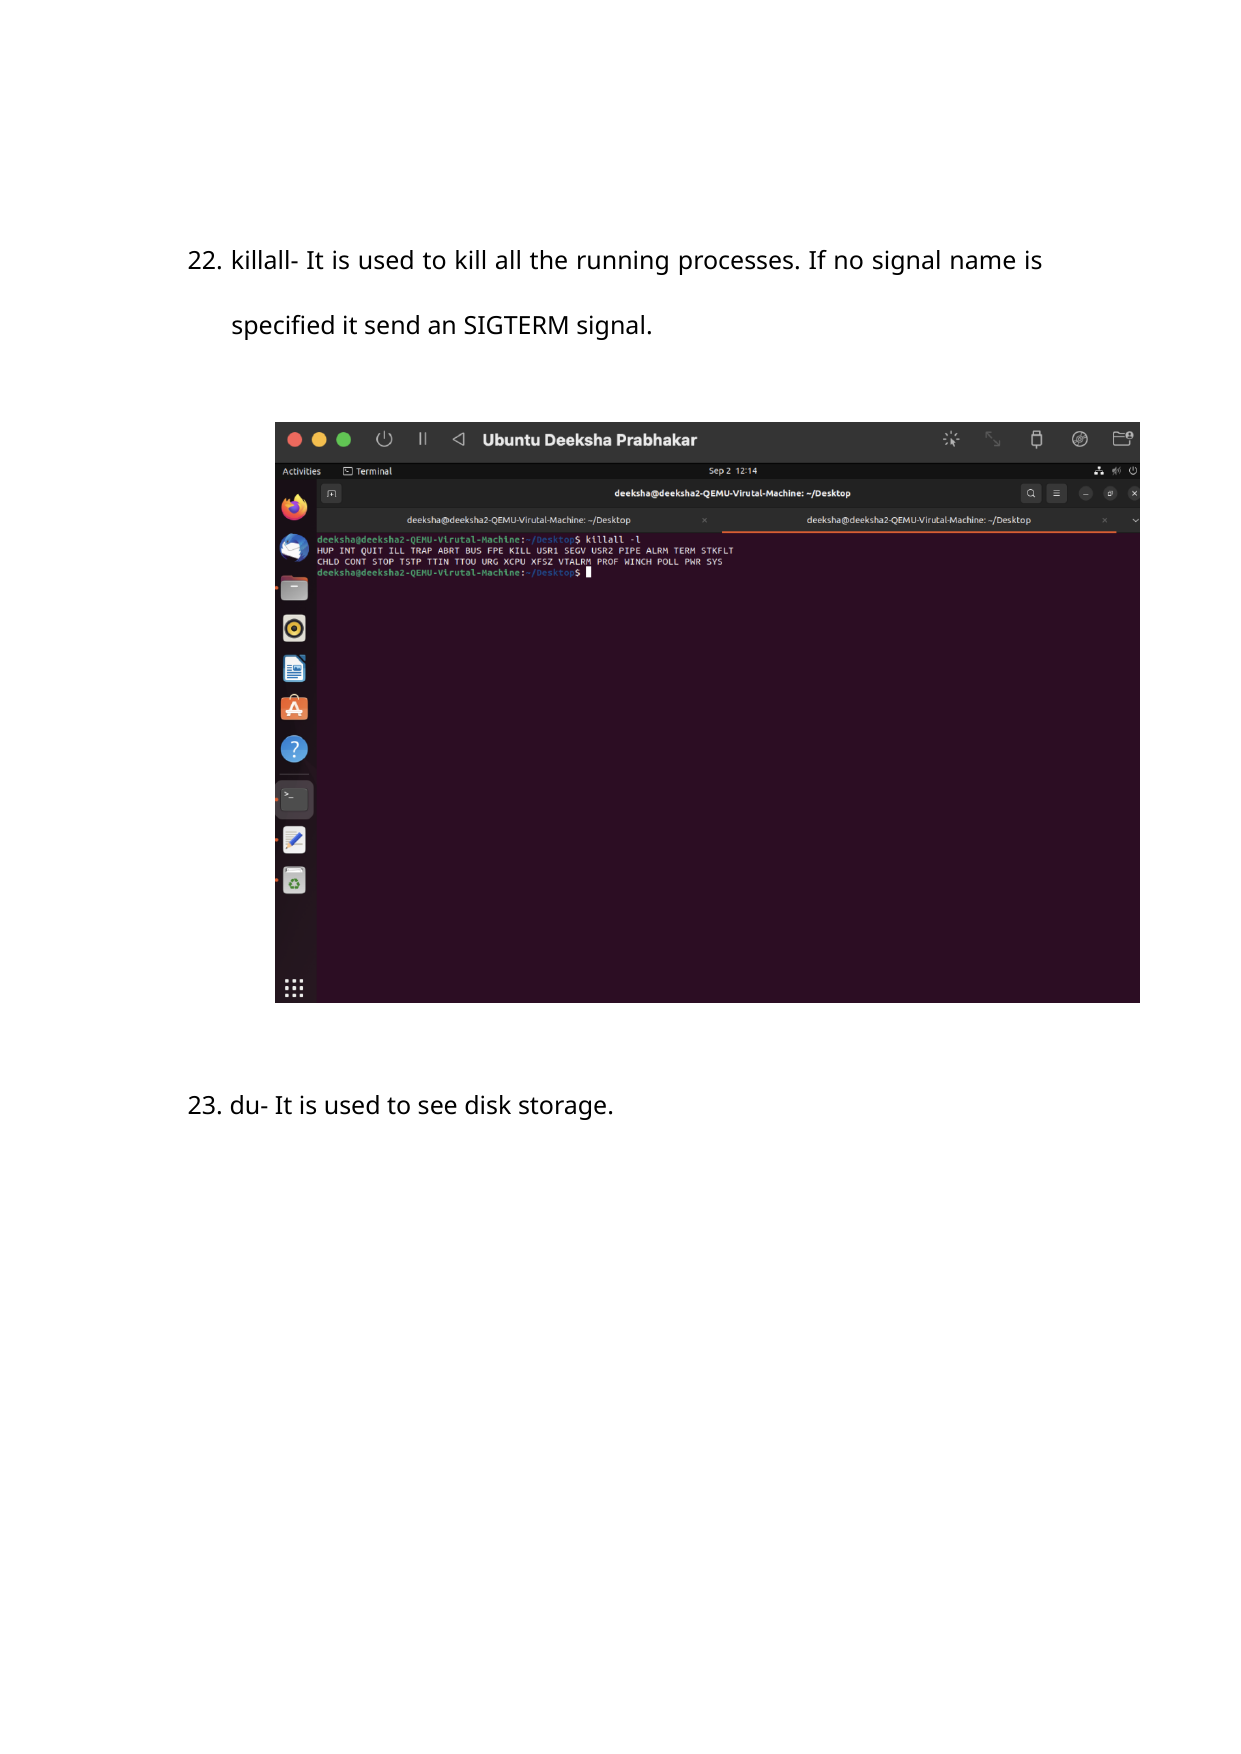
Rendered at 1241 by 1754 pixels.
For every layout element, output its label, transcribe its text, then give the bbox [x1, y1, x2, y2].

picture [275, 422, 1140, 1003]
list killall- It is used to kill all the running processes. If no signal name is specified it send an SIGTERM signal. [187, 227, 1053, 357]
list du- It is used to see disk storage. [187, 1072, 1053, 1137]
